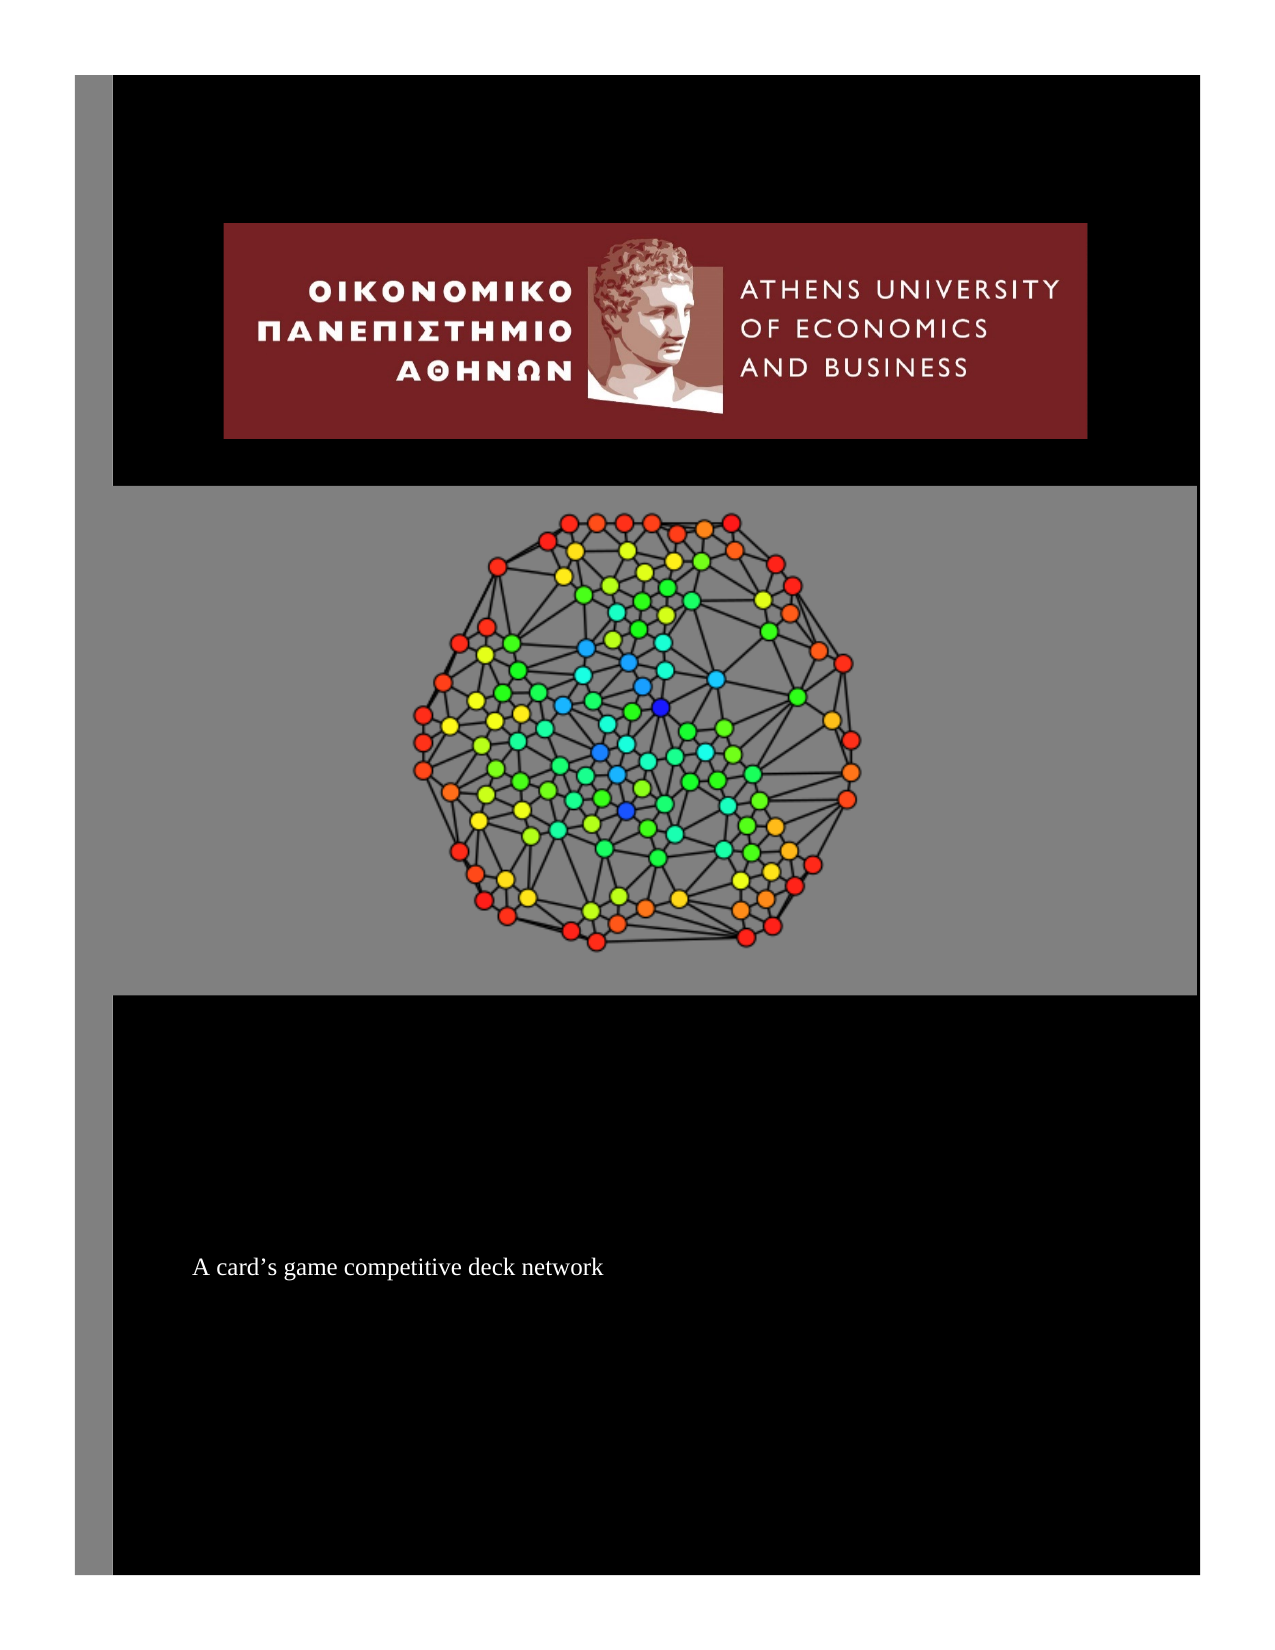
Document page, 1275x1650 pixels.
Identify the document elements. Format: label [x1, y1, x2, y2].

picture [223, 223, 1088, 439]
picture [411, 511, 864, 964]
